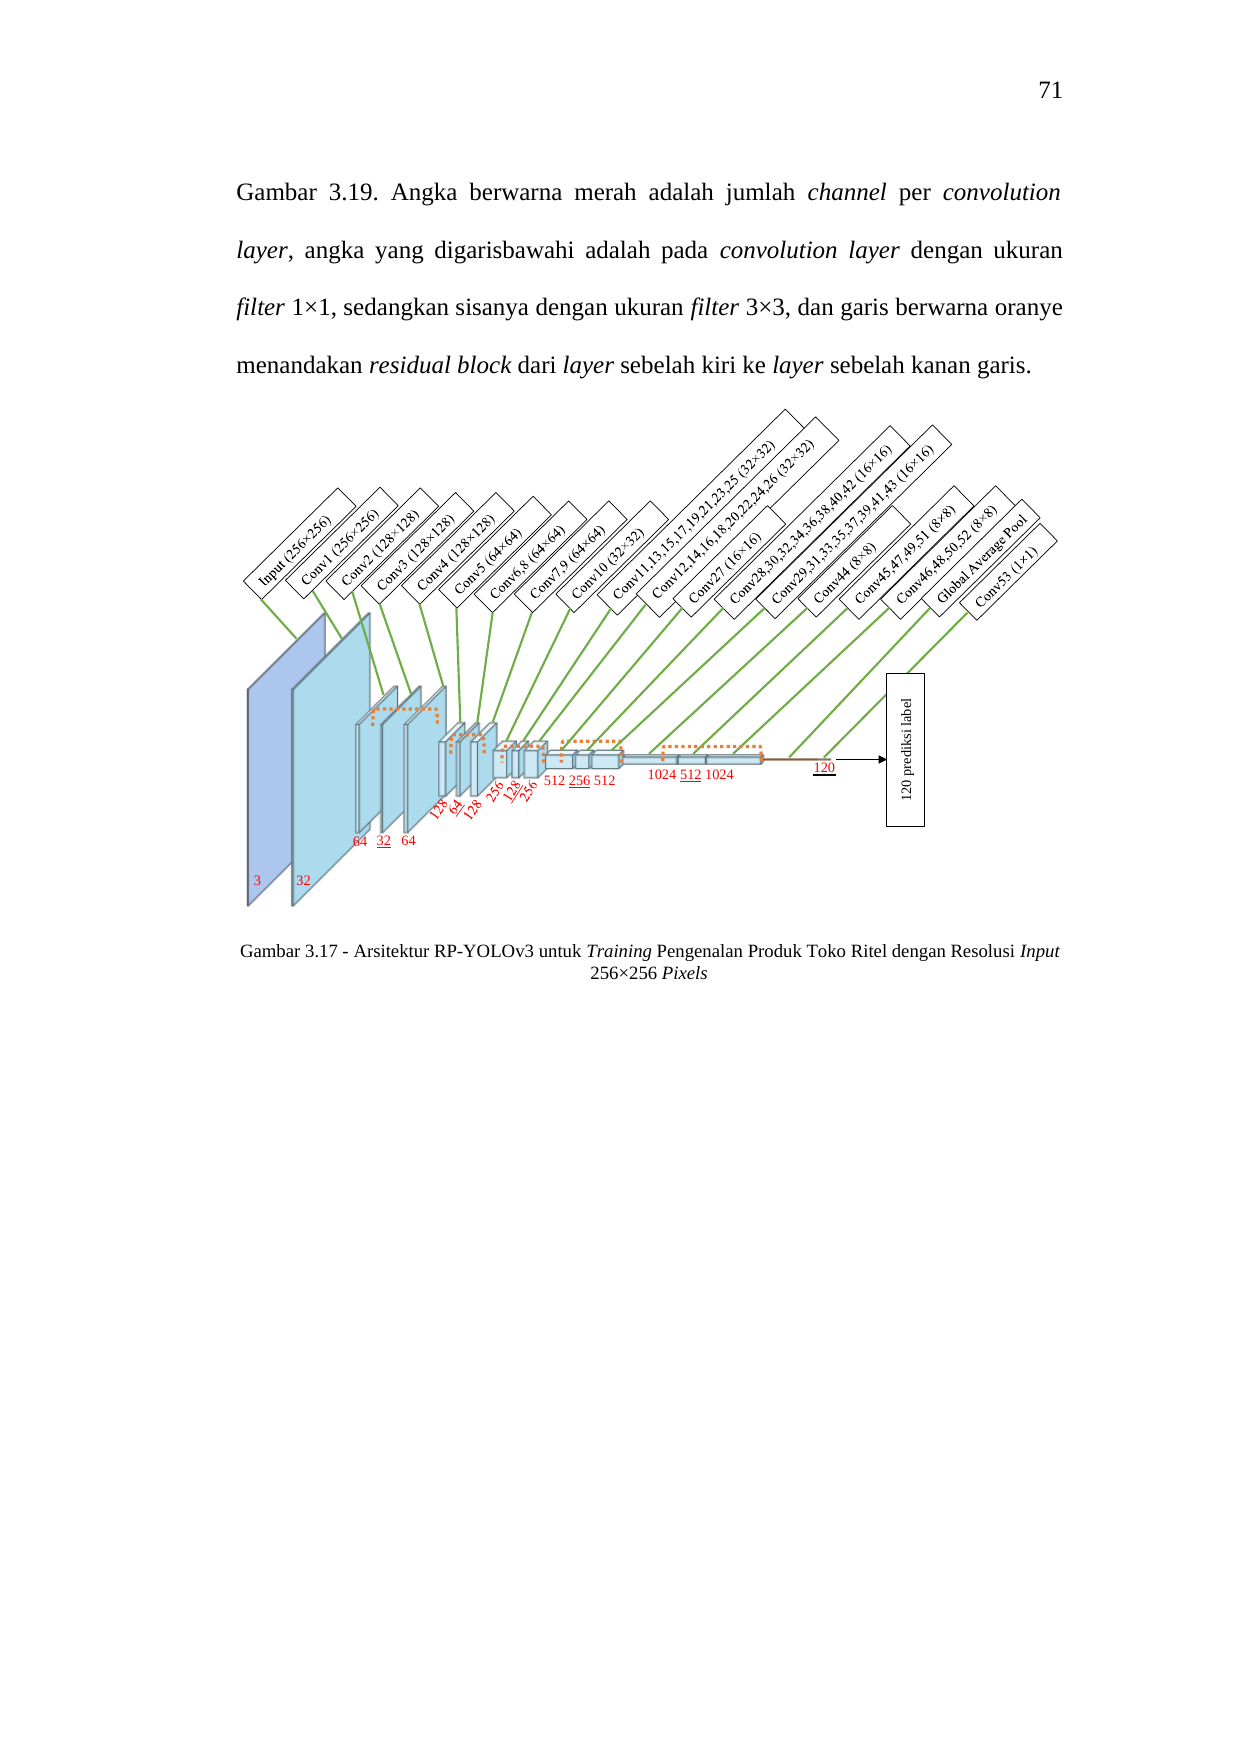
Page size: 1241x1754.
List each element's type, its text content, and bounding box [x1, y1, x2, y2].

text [236, 177, 1063, 378]
